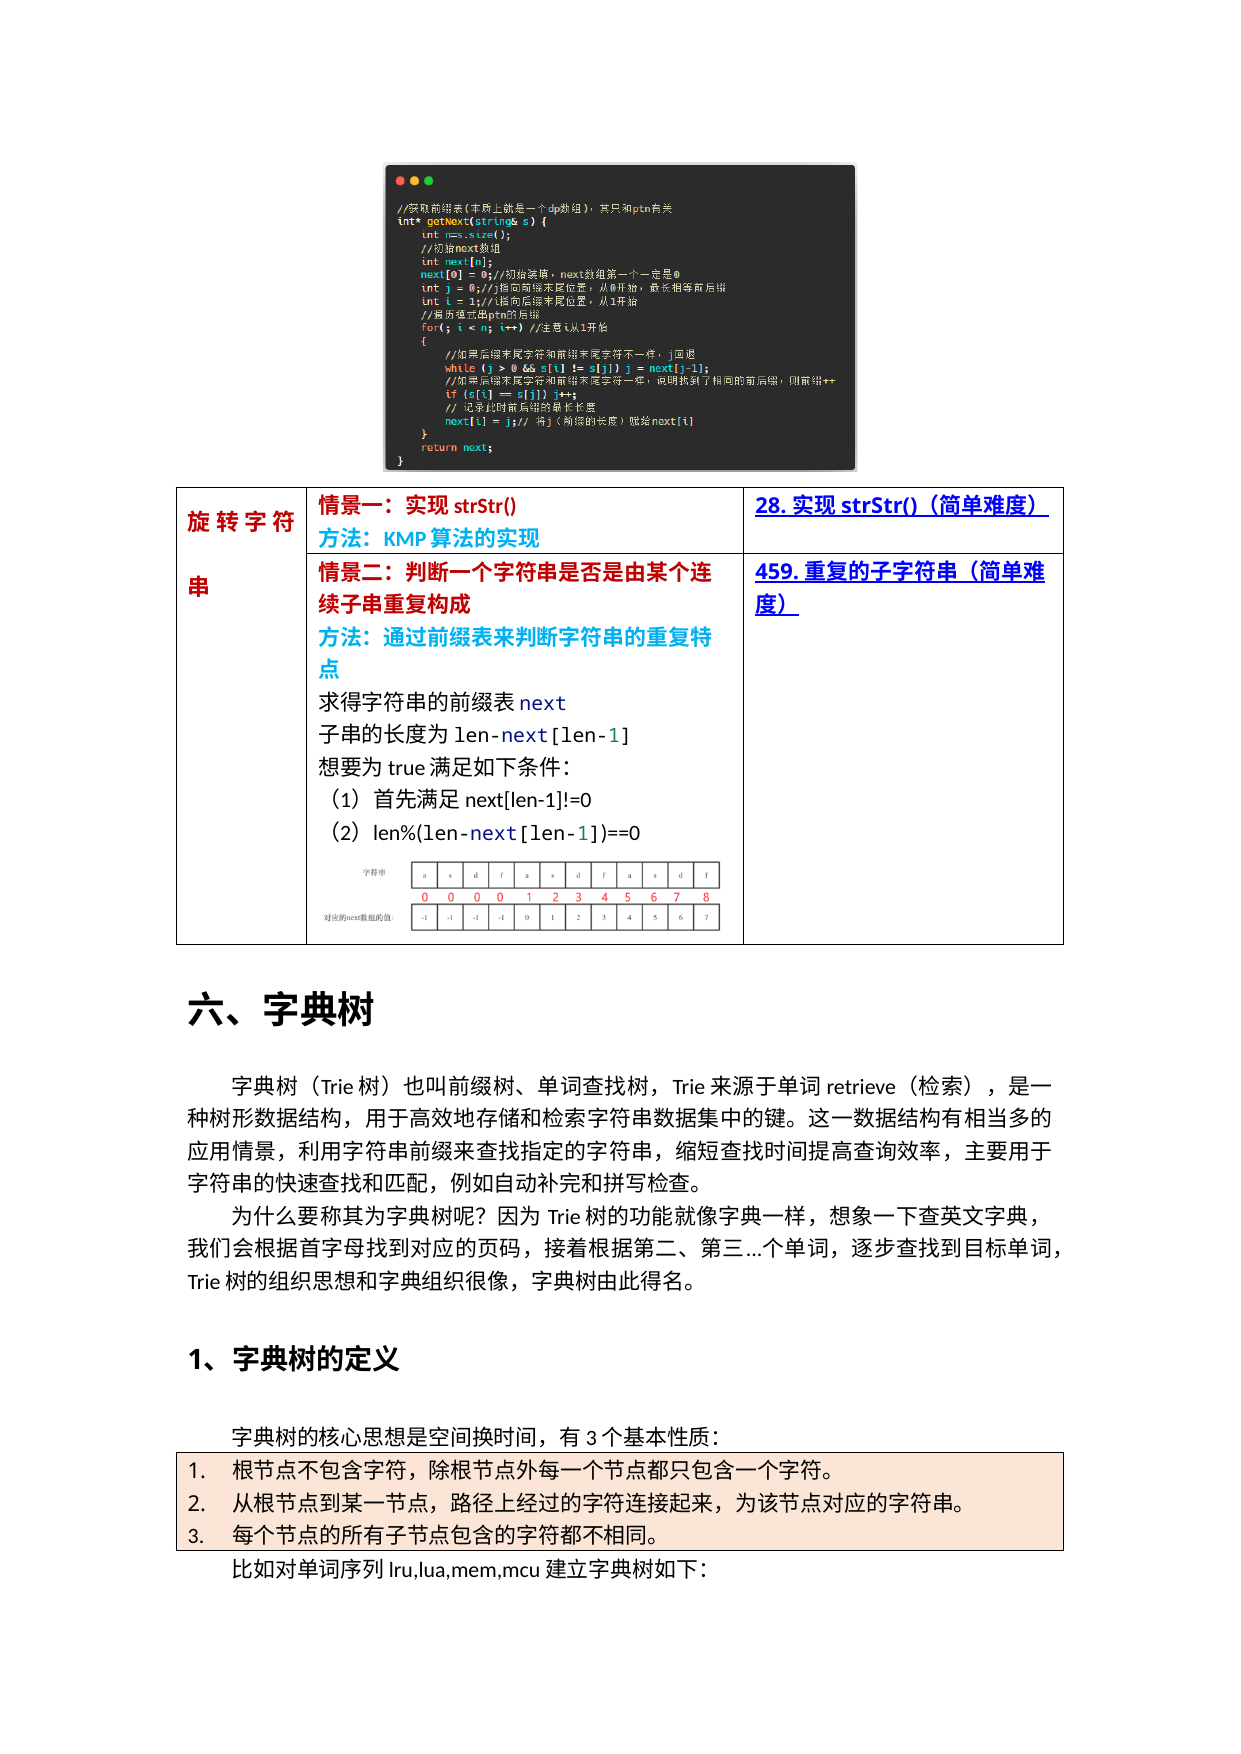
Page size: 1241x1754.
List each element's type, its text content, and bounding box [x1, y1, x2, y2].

picture [382, 162, 858, 472]
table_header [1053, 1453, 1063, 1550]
list 比如对单词序列lru,lua,mem,mcu建立字典树如下： [187, 1551, 1053, 1584]
text 为什么要称其为字典树呢？因为Trie树的功能就像字典一样，想象一下查英文字典，我们会根据首字母找到对应的页码，接着根据第二、第三...个单词，逐步查找到目标单词，Trie树的组织思想和字典组织很像，字典树由此得名。 [187, 1198, 1053, 1296]
subtitle 六、字典树 [187, 974, 1053, 1039]
picture [317, 857, 727, 933]
list 字典树的核心思想是空间换时间，有3个基本性质： [187, 1419, 1053, 1452]
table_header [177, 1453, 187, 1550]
table_cell 情景二：判断一个字符串是否是由某个连续子串重复构成 方法：通过前缀表来判断字符串的重复特点 求得字符串的前缀表next 子串的长度为len-next[len-1] 想要为true满足如下条件： （1）首先满足next[len-1]!=0 （2）len%(len-next[len-1])==0 [307, 554, 743, 944]
subtitle 字典树的定义 [187, 1325, 1053, 1390]
table_header 28. 实现 strStr()（简单难度） [744, 488, 1063, 553]
table_header 情景一：实现strStr() 方法：KMP算法的实现 [307, 488, 743, 553]
table_header 旋转字符串 [177, 488, 306, 944]
table_cell 459. 重复的子字符串（简单难度） [744, 554, 1063, 944]
text 字典树（Trie树）也叫前缀树、单词查找树，Trie来源于单词retrieve（检索），是一种树形数据结构，用于高效地存储和检索字符串数据集中的键。这一数据结构有相当多的应用情景，利用字符串前缀来查找指定的字符串，缩短查找时间提高查询效率，主要用于字符串的快速查找和匹配，例如自动补完和拼写检查。 [187, 1068, 1053, 1198]
